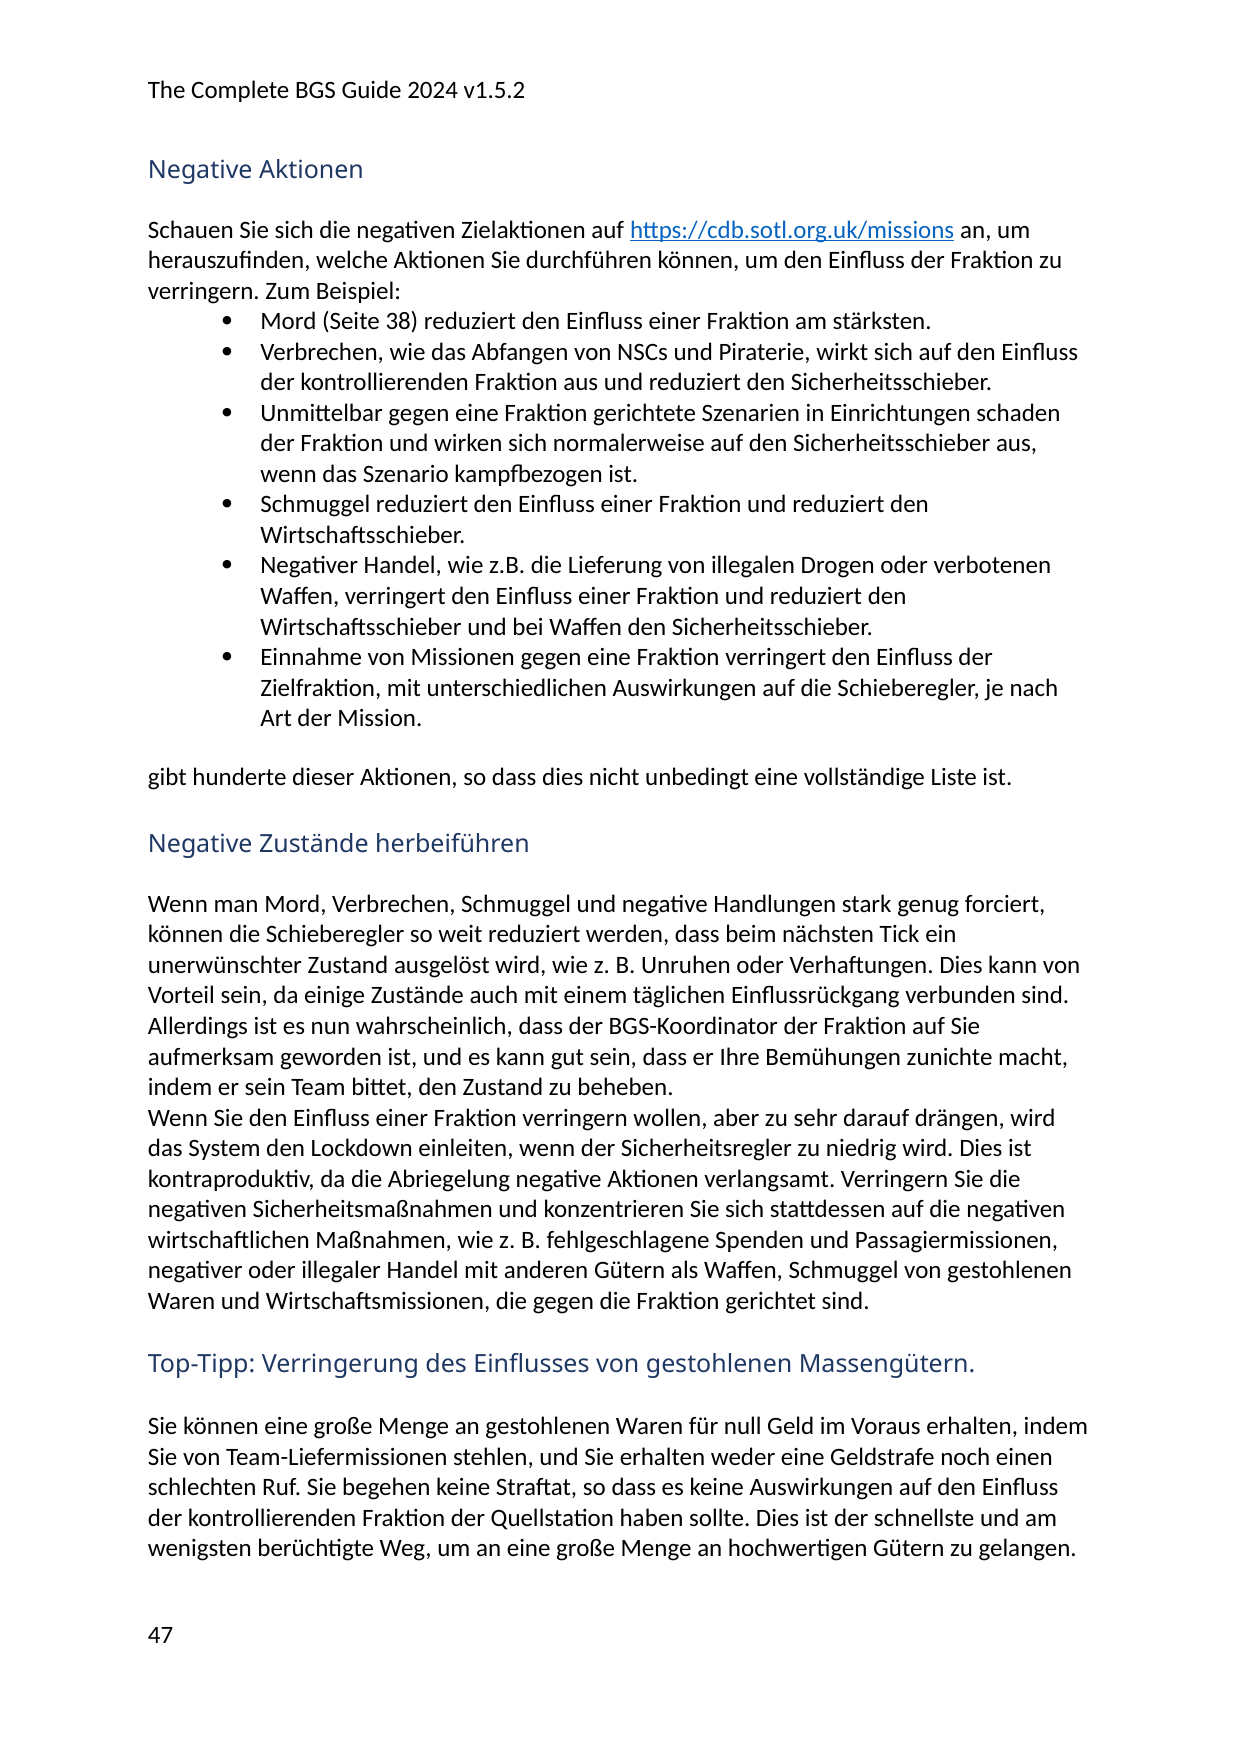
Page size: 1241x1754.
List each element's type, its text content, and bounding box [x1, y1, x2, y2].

list Unmittelbar gegen eine Fraktion gerichtete Szenarien in Einrichtungen schaden der Fraktion und wirken sich normalerweise auf den Sicherheitsschieber aus, wenn das Szenario kampfbezogen ist. [223, 397, 1093, 488]
subtitle Negative Zustände herbeiführen [148, 826, 1093, 860]
list Mord (Seite 38) reduziert den Einfluss einer Fraktion am stärksten. [223, 305, 1093, 336]
list Negativer Handel, wie z.B. die Lieferung von illegalen Drogen oder verbotenen Waffen, verringert den Einfluss einer Fraktion und reduziert den Wirtschaftsschieber und bei Waffen den Sicherheitsschieber. [223, 549, 1093, 641]
list Einnahme von Missionen gegen eine Fraktion verringert den Einfluss der Zielfraktion, mit unterschiedlichen Auswirkungen auf die Schieberegler, je nach Art der Mission. [223, 641, 1093, 733]
text Top-Tipp: Verringerung des Einflusses von gestohlenen Massengütern. [148, 1346, 1093, 1380]
text Wenn man Mord, Verbrechen, Schmuggel und negative Handlungen stark genug forciert, können die Schieberegler so weit reduziert werden, dass beim nächsten Tick ein unerwünschter Zustand ausgelöst wird, wie z. B. Unruhen oder Verhaftungen. Dies kann von Vorteil sein, da einige Zustände auch mit einem täglichen Einflussrückgang verbunden sind. Allerdings ist es nun wahrscheinlich, dass der BGS-Koordinator der Fraktion auf Sie aufmerksam geworden ist, und es kann gut sein, dass er Ihre Bemühungen zunichte macht, indem er sein Team bittet, den Zustand zu beheben. [148, 888, 1093, 1102]
text Wenn Sie den Einfluss einer Fraktion verringern wollen, aber zu sehr darauf drängen, wird das System den Lockdown einleiten, wenn der Sicherheitsregler zu niedrig wird. Dies ist kontraproduktiv, da die Abriegelung negative Aktionen verlangsamt. Verringern Sie die negativen Sicherheitsmaßnahmen und konzentrieren Sie sich stattdessen auf die negativen wirtschaftlichen Maßnahmen, wie z. B. fehlgeschlagene Spenden und Passagiermissionen, negativer oder illegaler Handel mit anderen Gütern als Waffen, Schmuggel von gestohlenen Waren und Wirtschaftsmissionen, die gegen die Fraktion gerichtet sind. [148, 1102, 1093, 1315]
subtitle Negative Aktionen [148, 152, 1093, 186]
text Schauen Sie sich die negativen Zielaktionen auf https://cdb.sotl.org.uk/missions an, um herauszufinden, welche Aktionen Sie durchführen können, um den Einfluss der Fraktion zu verringern. Zum Beispiel: [148, 214, 1093, 305]
text Sie können eine große Menge an gestohlenen Waren für null Geld im Voraus erhalten, indem Sie von Team-Liefermissionen stehlen, und Sie erhalten weder eine Geldstrafe noch einen schlechten Ruf. Sie begehen keine Straftat, so dass es keine Auswirkungen auf den Einfluss der kontrollierenden Fraktion der Quellstation haben sollte. Dies ist der schnellste und am wenigsten berüchtigte Weg, um an eine große Menge an hochwertigen Gütern zu gelangen. [148, 1410, 1093, 1563]
list Schmuggel reduziert den Einfluss einer Fraktion und reduziert den Wirtschaftsschieber. [223, 488, 1093, 549]
text gibt hunderte dieser Aktionen, so dass dies nicht unbedingt eine vollständige Liste ist. [148, 761, 1093, 791]
list Verbrechen, wie das Abfangen von NSCs und Piraterie, wirkt sich auf den Einfluss der kontrollierenden Fraktion aus und reduziert den Sicherheitsschieber. [223, 336, 1093, 397]
